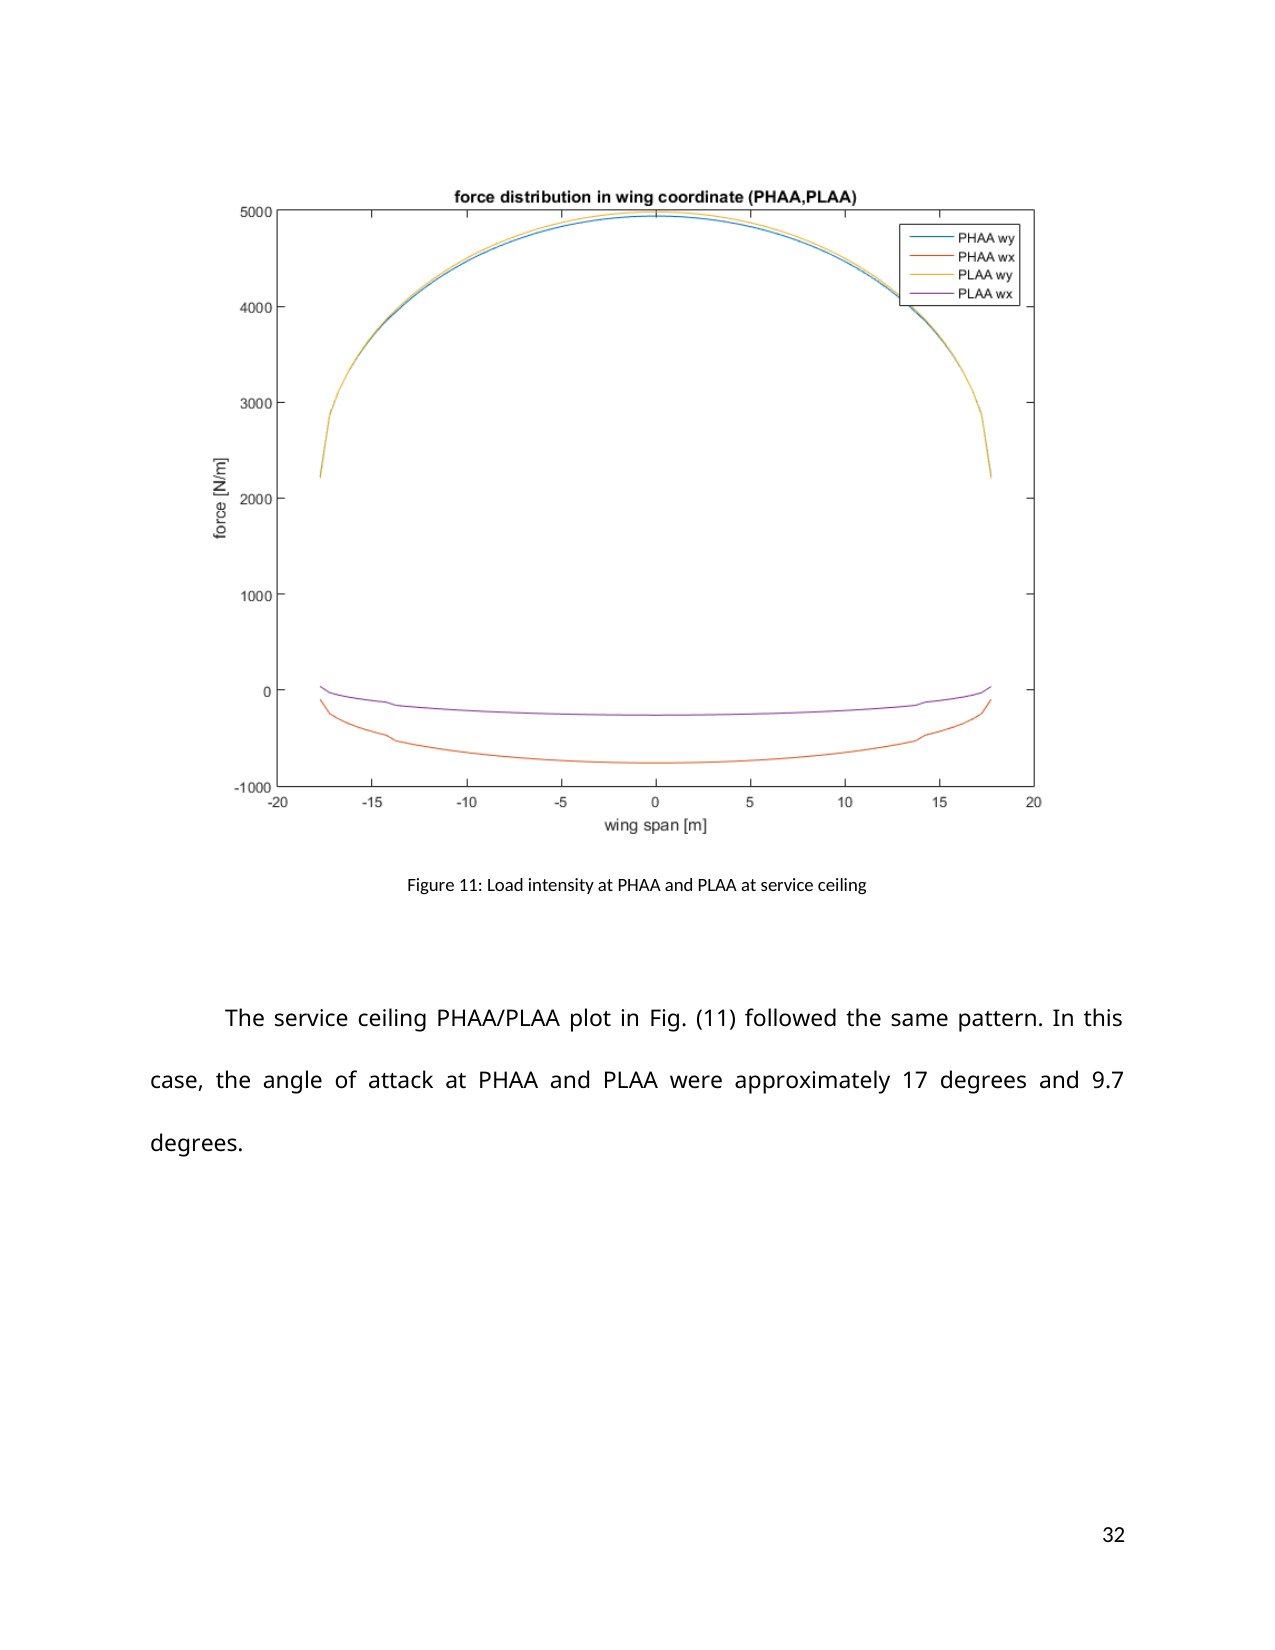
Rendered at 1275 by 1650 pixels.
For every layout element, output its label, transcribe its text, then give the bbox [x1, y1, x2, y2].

text The service ceiling PHAA/PLAA plot in Fig. (11) followed the same pattern. In this case, the angle of attack at PHAA and PLAA were approximately 17 degrees and 9.7 degrees. [150, 1002, 1125, 1158]
picture [151, 157, 1125, 864]
